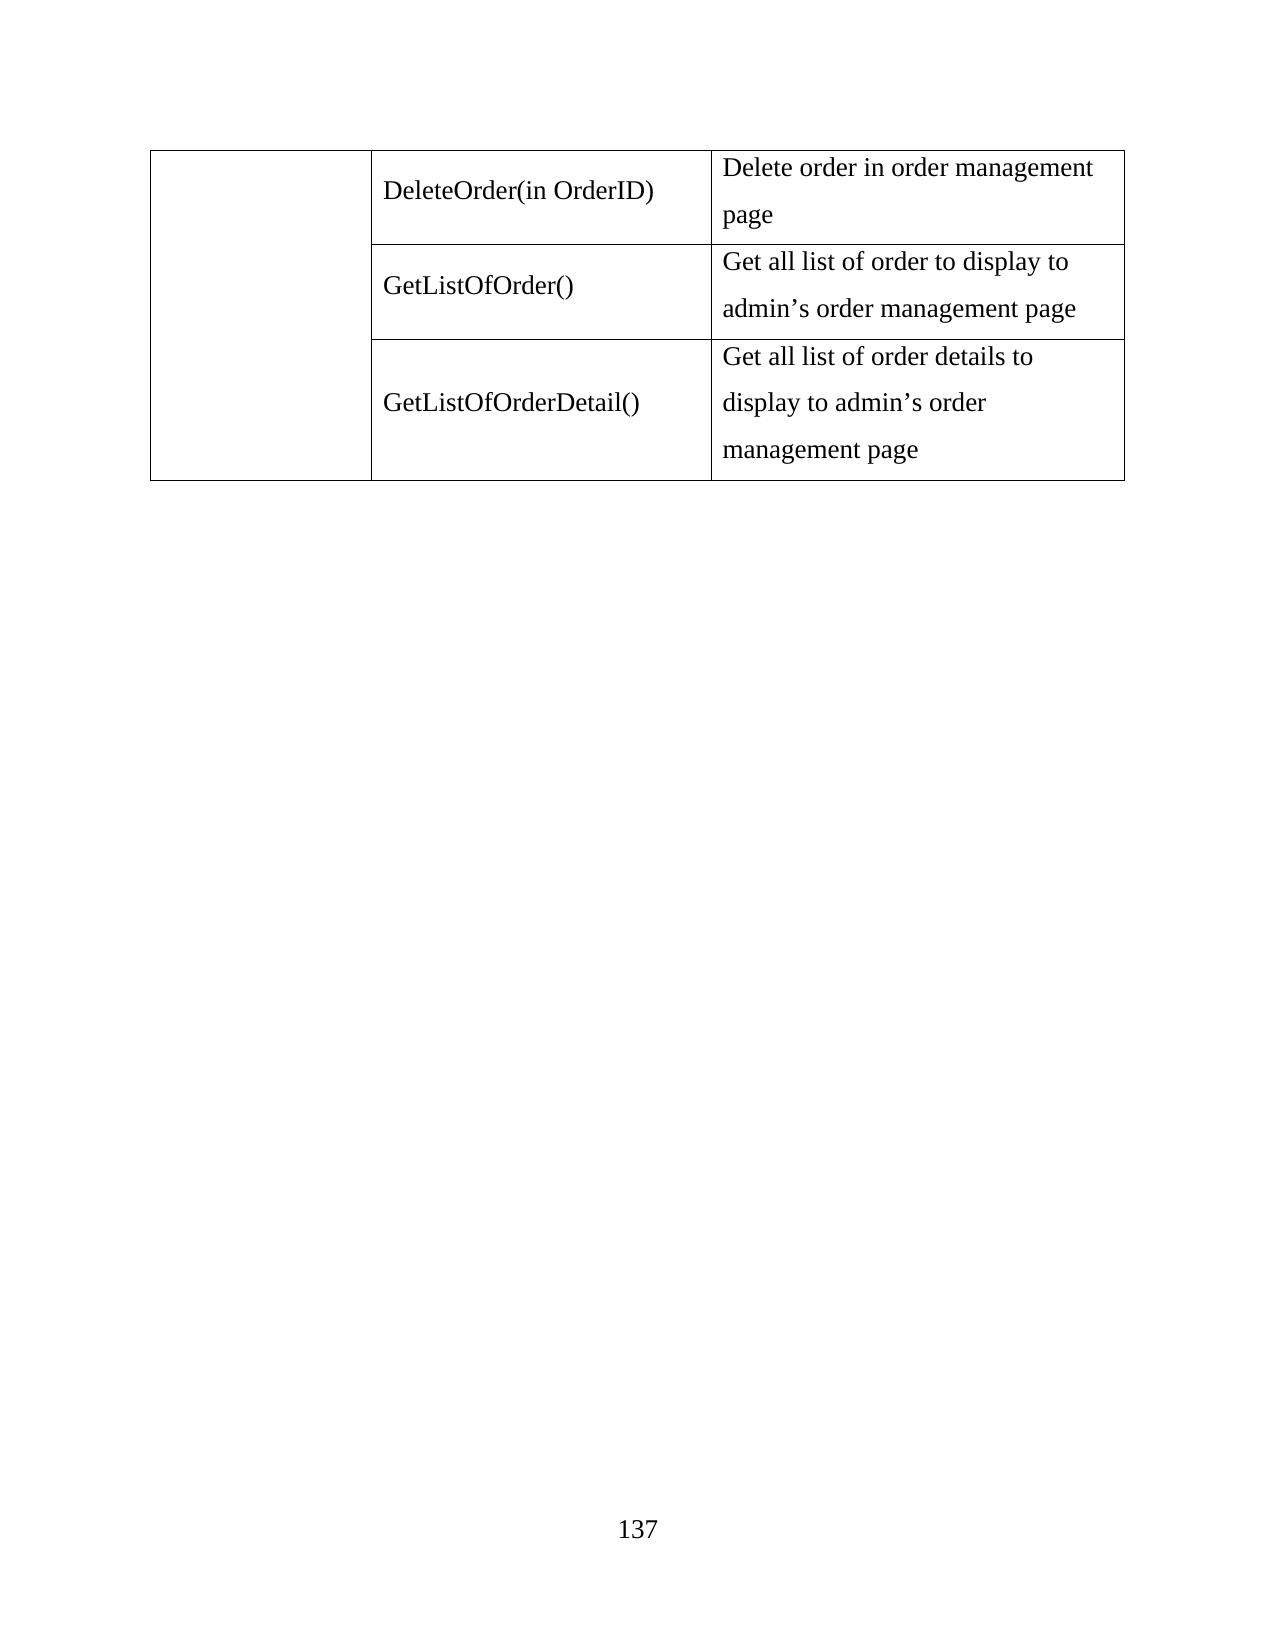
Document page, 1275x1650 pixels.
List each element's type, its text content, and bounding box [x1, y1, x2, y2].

table_cell GetListOfOrder() [372, 245, 711, 339]
table_cell GetListOfOrderDetail() [372, 340, 711, 480]
table_cell Delete order in order management page [712, 151, 1124, 244]
table_cell Get all list of order to display to admin’s order management page [712, 245, 1124, 339]
table_cell Get all list of order details to display to admin’s order management page [712, 340, 1124, 480]
table_cell DeleteOrder(in OrderID) [372, 151, 711, 244]
